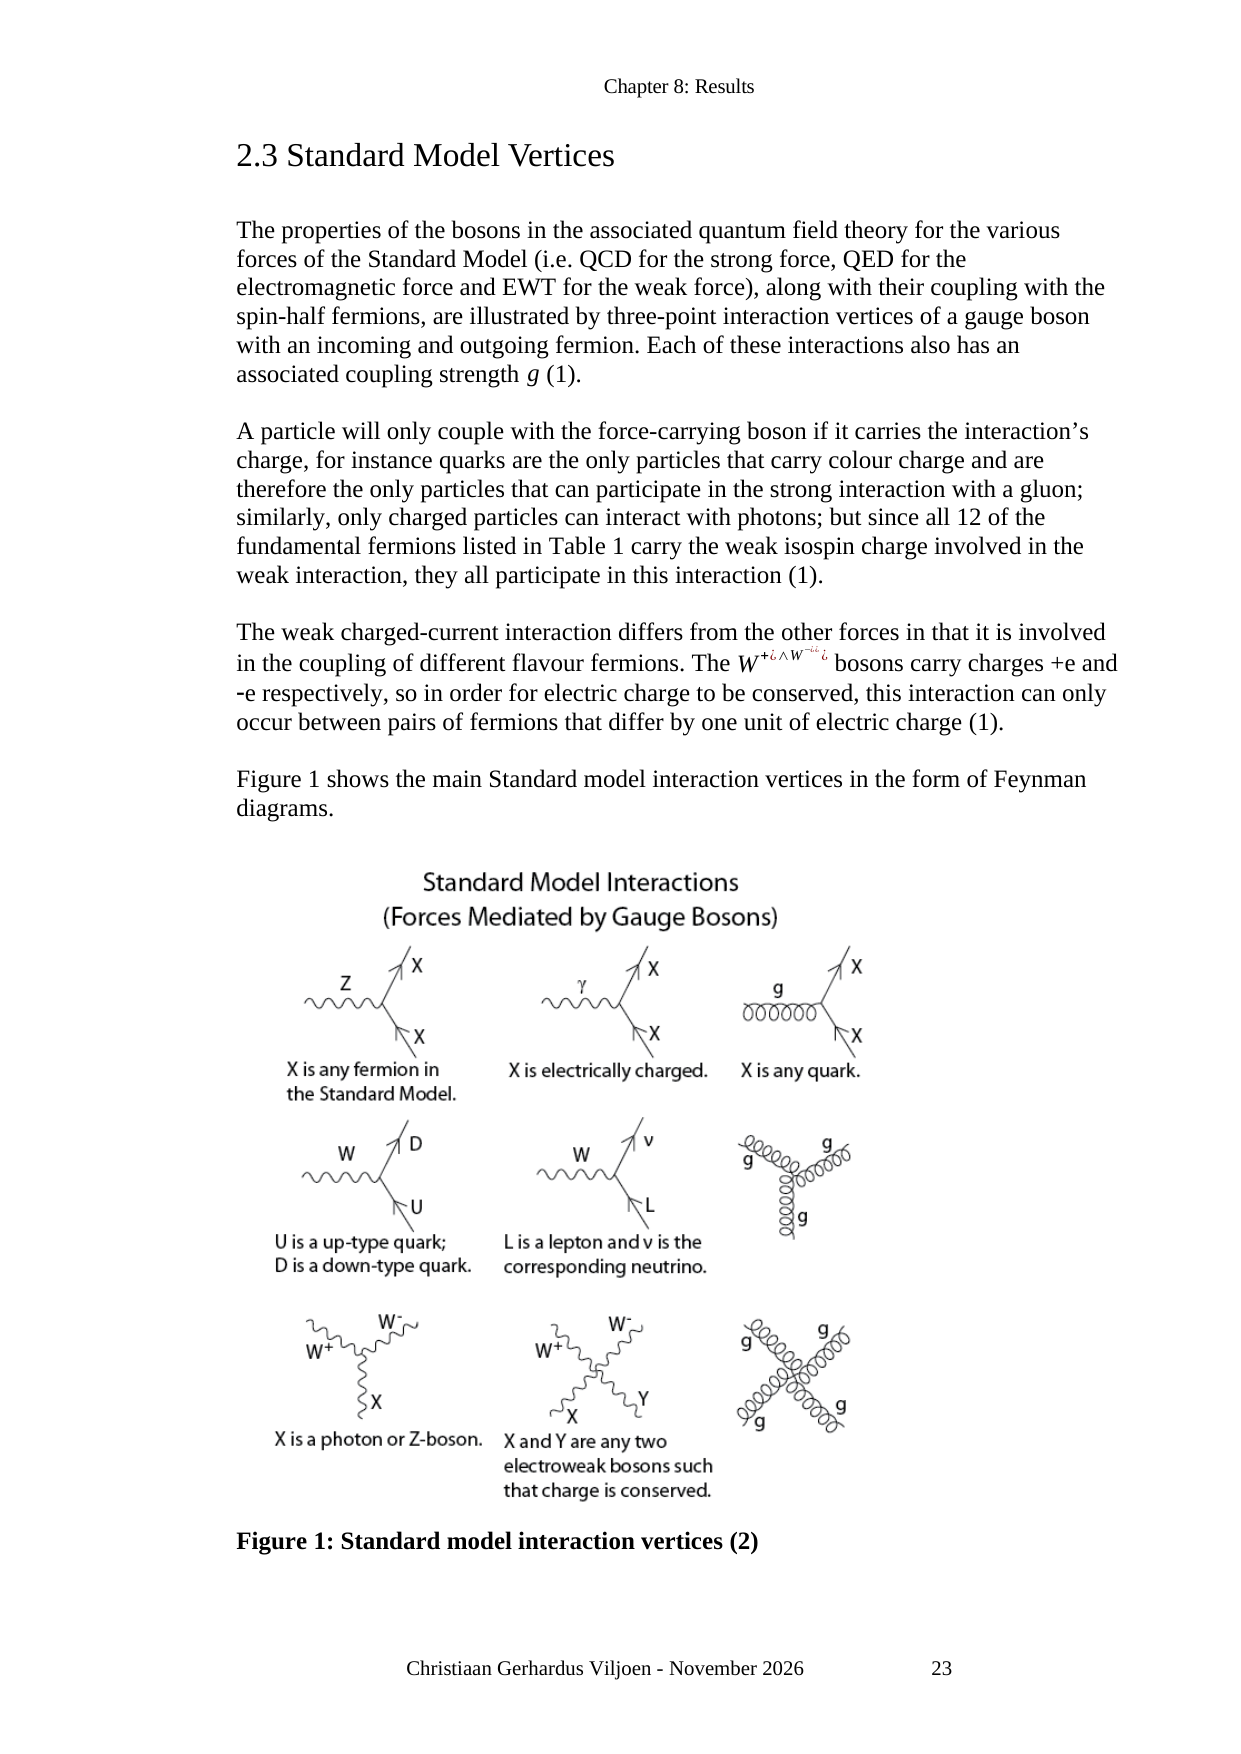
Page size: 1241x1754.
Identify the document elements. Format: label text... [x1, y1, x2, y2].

text The properties of the bosons in the associated quantum field theory for the various forces of the Standard Model (i.e. QCD for the strong force, QED for the electromagnetic force and EWT for the weak force), along with their coupling with the spin-half fermions, are illustrated by three-point interaction vertices of a gauge boson with an incoming and outgoing fermion. Each of these interactions also has an associated coupling strength . [236, 215, 1122, 387]
picture [236, 850, 896, 1526]
subtitle Standard Model Vertices [236, 135, 1122, 174]
text A particle will only couple with the force-carrying boson if it carries the interaction’s charge, for instance quarks are the only particles that carry colour charge and are therefore the only particles that can participate in the strong interaction with a gluon; similarly, only charged particles can interact with photons; but since all 12 of the fundamental fermions listed in Table 1 carry the weak isospin charge involved in the weak interaction, they all participate in this interaction . [236, 416, 1122, 589]
text The weak charged-current interaction differs from the other forces in that it is involved in the coupling of different flavour fermions. The bosons carry charges +e and e respectively, so in order for electric charge to be conserved, this interaction can only occur between pairs of fermions that differ by one unit of electric charge . [236, 617, 1122, 736]
text Figure 1 shows the main Standard model interaction vertices in the form of Feynman diagrams. [236, 764, 1122, 822]
text Figure 1: Standard model interaction vertices [236, 1526, 1122, 1554]
